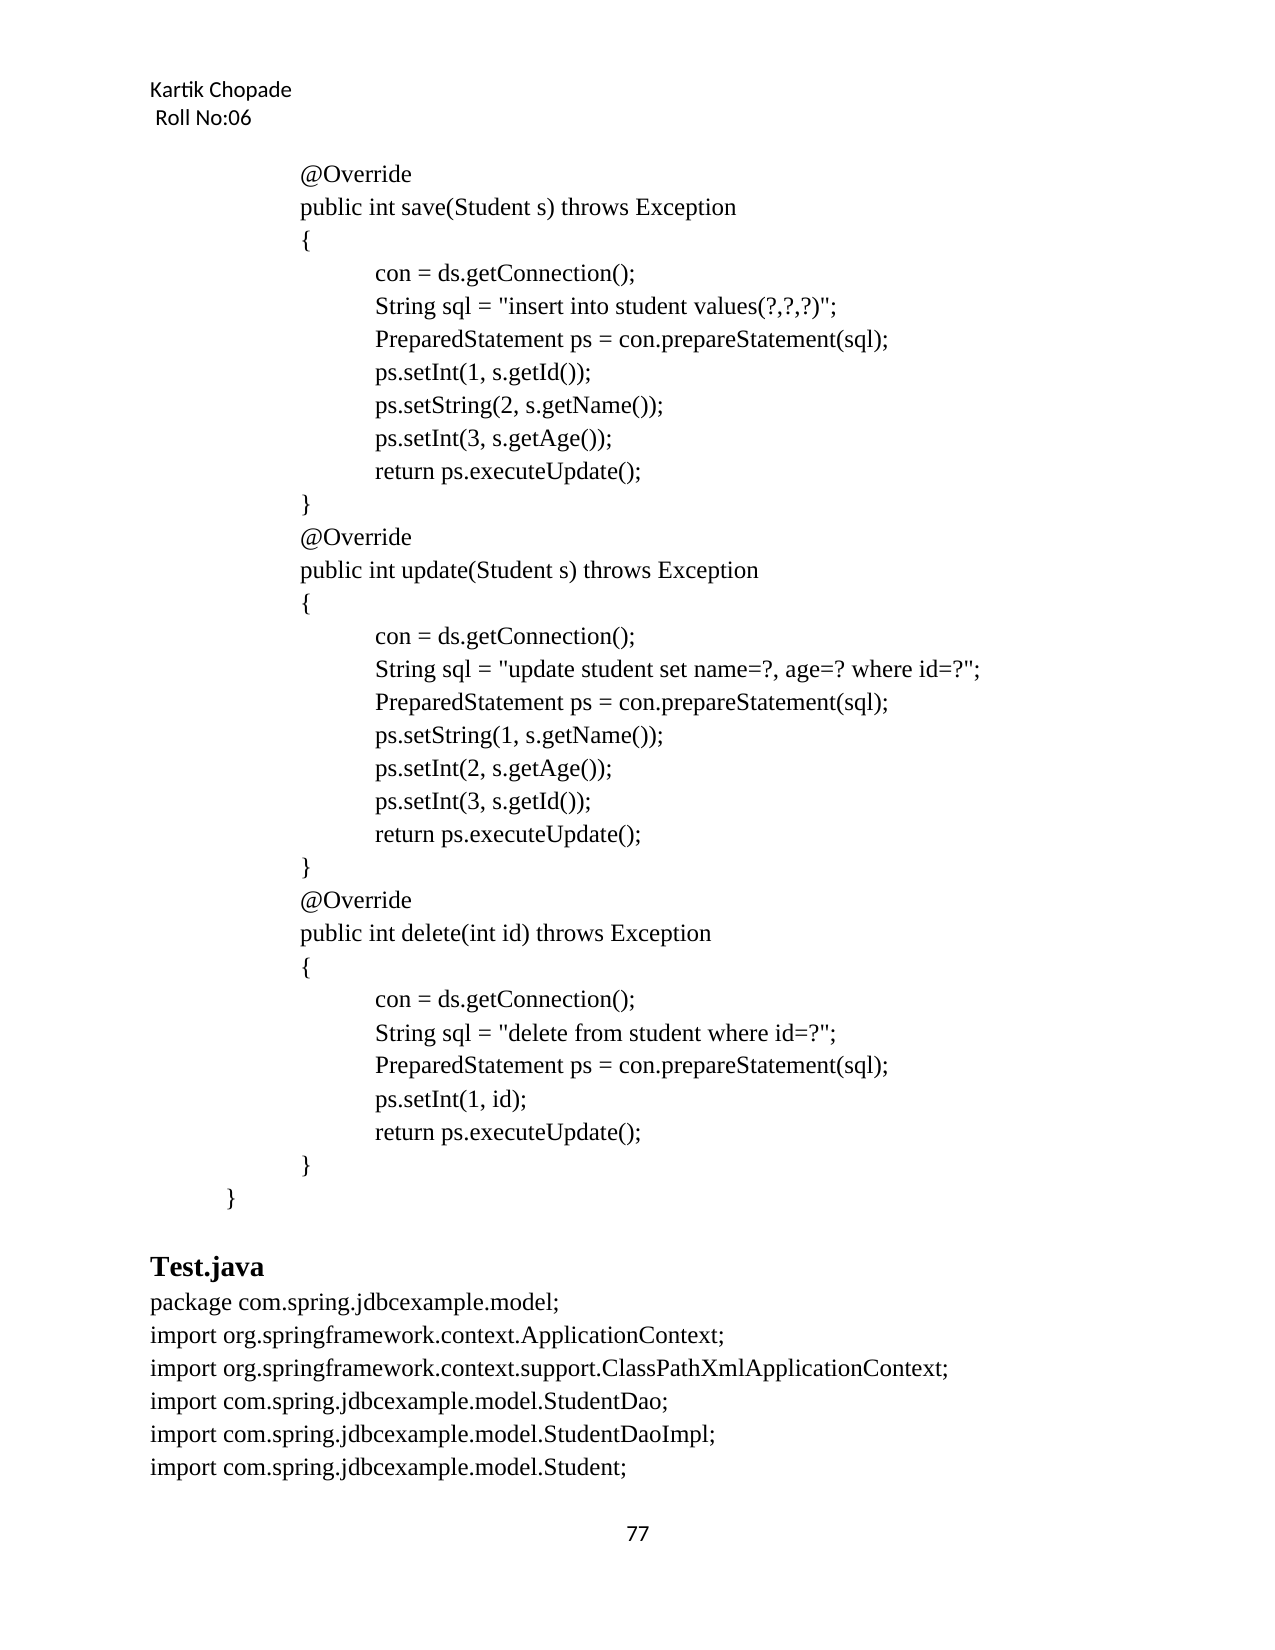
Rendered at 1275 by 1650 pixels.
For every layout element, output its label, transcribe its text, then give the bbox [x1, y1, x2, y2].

text { [150, 952, 1125, 980]
text } [150, 1183, 1125, 1211]
text import org.springframework.context.ApplicationContext; [150, 1320, 1125, 1349]
text import org.springframework.context.support.ClassPathXmlApplicationContext; [150, 1353, 1125, 1382]
text return ps.executeUpdate(); [150, 819, 1125, 848]
text ps.setInt(1, id); [150, 1084, 1125, 1112]
text } [150, 852, 1125, 881]
text { [150, 225, 1125, 254]
text Test.java [150, 1249, 1125, 1282]
text { [150, 588, 1125, 617]
text import com.spring.jdbcexample.model.StudentDaoImpl; [150, 1419, 1125, 1448]
text ps.setInt(1, s.getId()); [150, 357, 1125, 386]
text String sql = "update student set name=?, age=? where id=?"; [150, 654, 1125, 683]
text return ps.executeUpdate(); [150, 1117, 1125, 1145]
text String sql = "delete from student where id=?"; [150, 1018, 1125, 1046]
text } [150, 489, 1125, 518]
text ps.setInt(2, s.getAge()); [150, 753, 1125, 782]
text public int save(Student s) throws Exception [150, 192, 1125, 221]
text import com.spring.jdbcexample.model.Student; [150, 1452, 1125, 1481]
text } [150, 1150, 1125, 1178]
text public int update(Student s) throws Exception [150, 555, 1125, 584]
text con = ds.getConnection(); [150, 621, 1125, 650]
text package com.spring.jdbcexample.model; [150, 1287, 1125, 1316]
text PreparedStatement ps = con.prepareStatement(sql); [150, 324, 1125, 353]
text public int delete(int id) throws Exception [150, 918, 1125, 947]
text @Override [150, 886, 1125, 914]
text PreparedStatement ps = con.prepareStatement(sql); [150, 687, 1125, 716]
text String sql = "insert into student values(?,?,?)"; [150, 291, 1125, 320]
text ps.setInt(3, s.getAge()); [150, 423, 1125, 452]
text con = ds.getConnection(); [150, 258, 1125, 287]
text con = ds.getConnection(); [150, 984, 1125, 1013]
text ps.setInt(3, s.getId()); [150, 786, 1125, 815]
text PreparedStatement ps = con.prepareStatement(sql); [150, 1051, 1125, 1079]
text import com.spring.jdbcexample.model.StudentDao; [150, 1386, 1125, 1415]
text @Override [150, 159, 1125, 188]
text ps.setString(2, s.getName()); [150, 390, 1125, 419]
text @Override [150, 522, 1125, 551]
text return ps.executeUpdate(); [150, 456, 1125, 485]
text ps.setString(1, s.getName()); [150, 720, 1125, 749]
